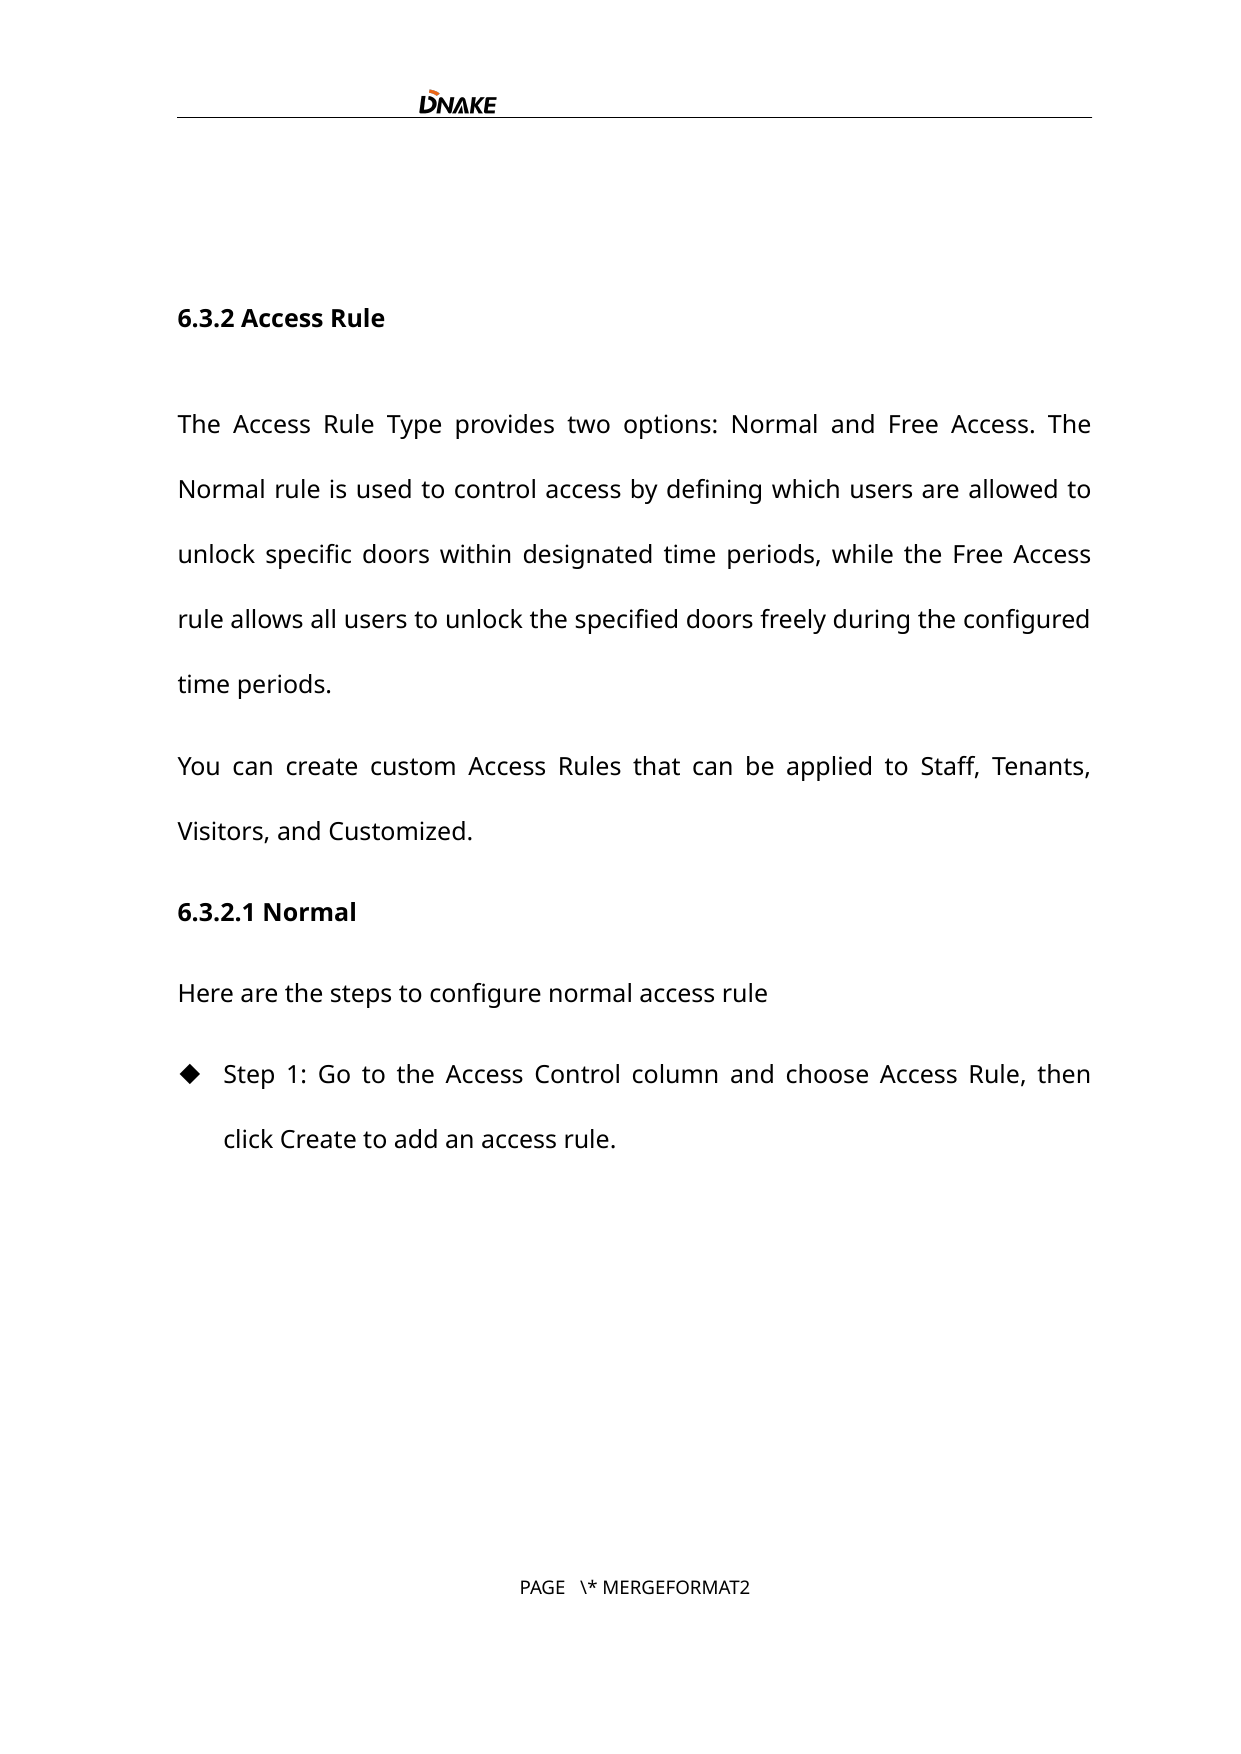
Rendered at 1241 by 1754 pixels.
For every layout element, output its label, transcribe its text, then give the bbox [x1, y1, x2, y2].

subtitle 6.3.2 Access Rule [177, 286, 1092, 351]
picture [418, 88, 497, 115]
list The Access Rule Type provides two options: Normal and Free Access. The Normal rule is used to control access by defining which users are allowed to unlock specific doors within designated time periods, while the Free Access rule allows all users to unlock the specified doors freely during the configured time periods. [177, 392, 1092, 717]
list You can create custom Access Rules that can be applied to Staff, Tenants, Visitors, and Customized. [177, 733, 1092, 863]
list Here are the steps to configure normal access rule [177, 960, 1092, 1025]
list Step 1: Go to the Access Control column and choose Access Rule, then click Create to add an access rule. [177, 1042, 1092, 1172]
text 6.3.2.1 Normal [177, 879, 1092, 944]
